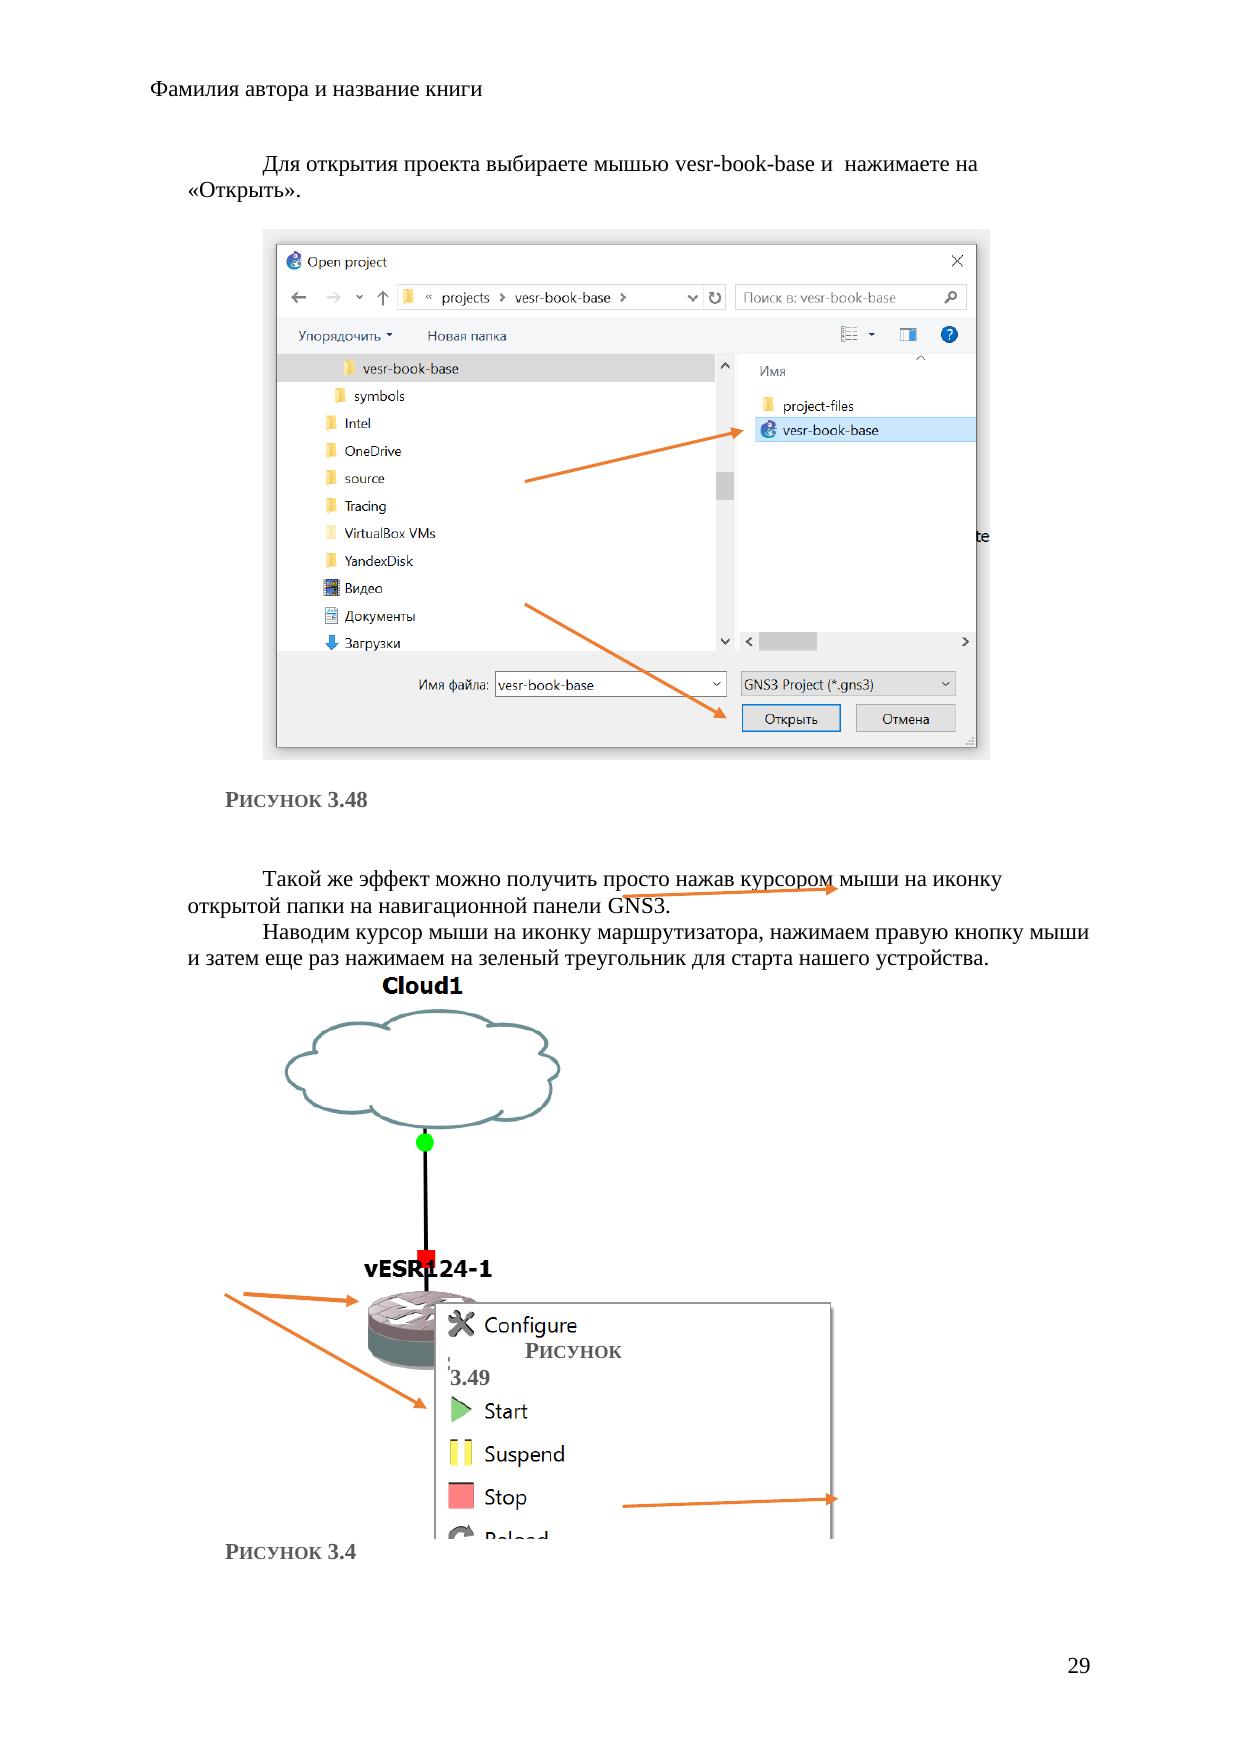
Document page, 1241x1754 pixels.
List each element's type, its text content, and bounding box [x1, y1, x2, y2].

picture [262, 229, 990, 760]
text Наводим курсор мыши на иконку маршрутизатора, нажимаем правую кнопку мыши и затем еще раз нажимаем на зеленый треугольник для старта нашего устройства. [187, 918, 1090, 971]
text Рисунок . [150, 786, 1090, 813]
text Такой же эффект можно получить просто нажав курсором мыши на иконку открытой папки на навигационной панели GNS3. [187, 865, 1090, 918]
text Для открытия проекта выбираете мышью vesr-book-base и нажимаете на «Открыть». [187, 150, 1090, 203]
text Рисунок .4 [150, 1538, 1090, 1565]
picture [262, 970, 966, 1539]
